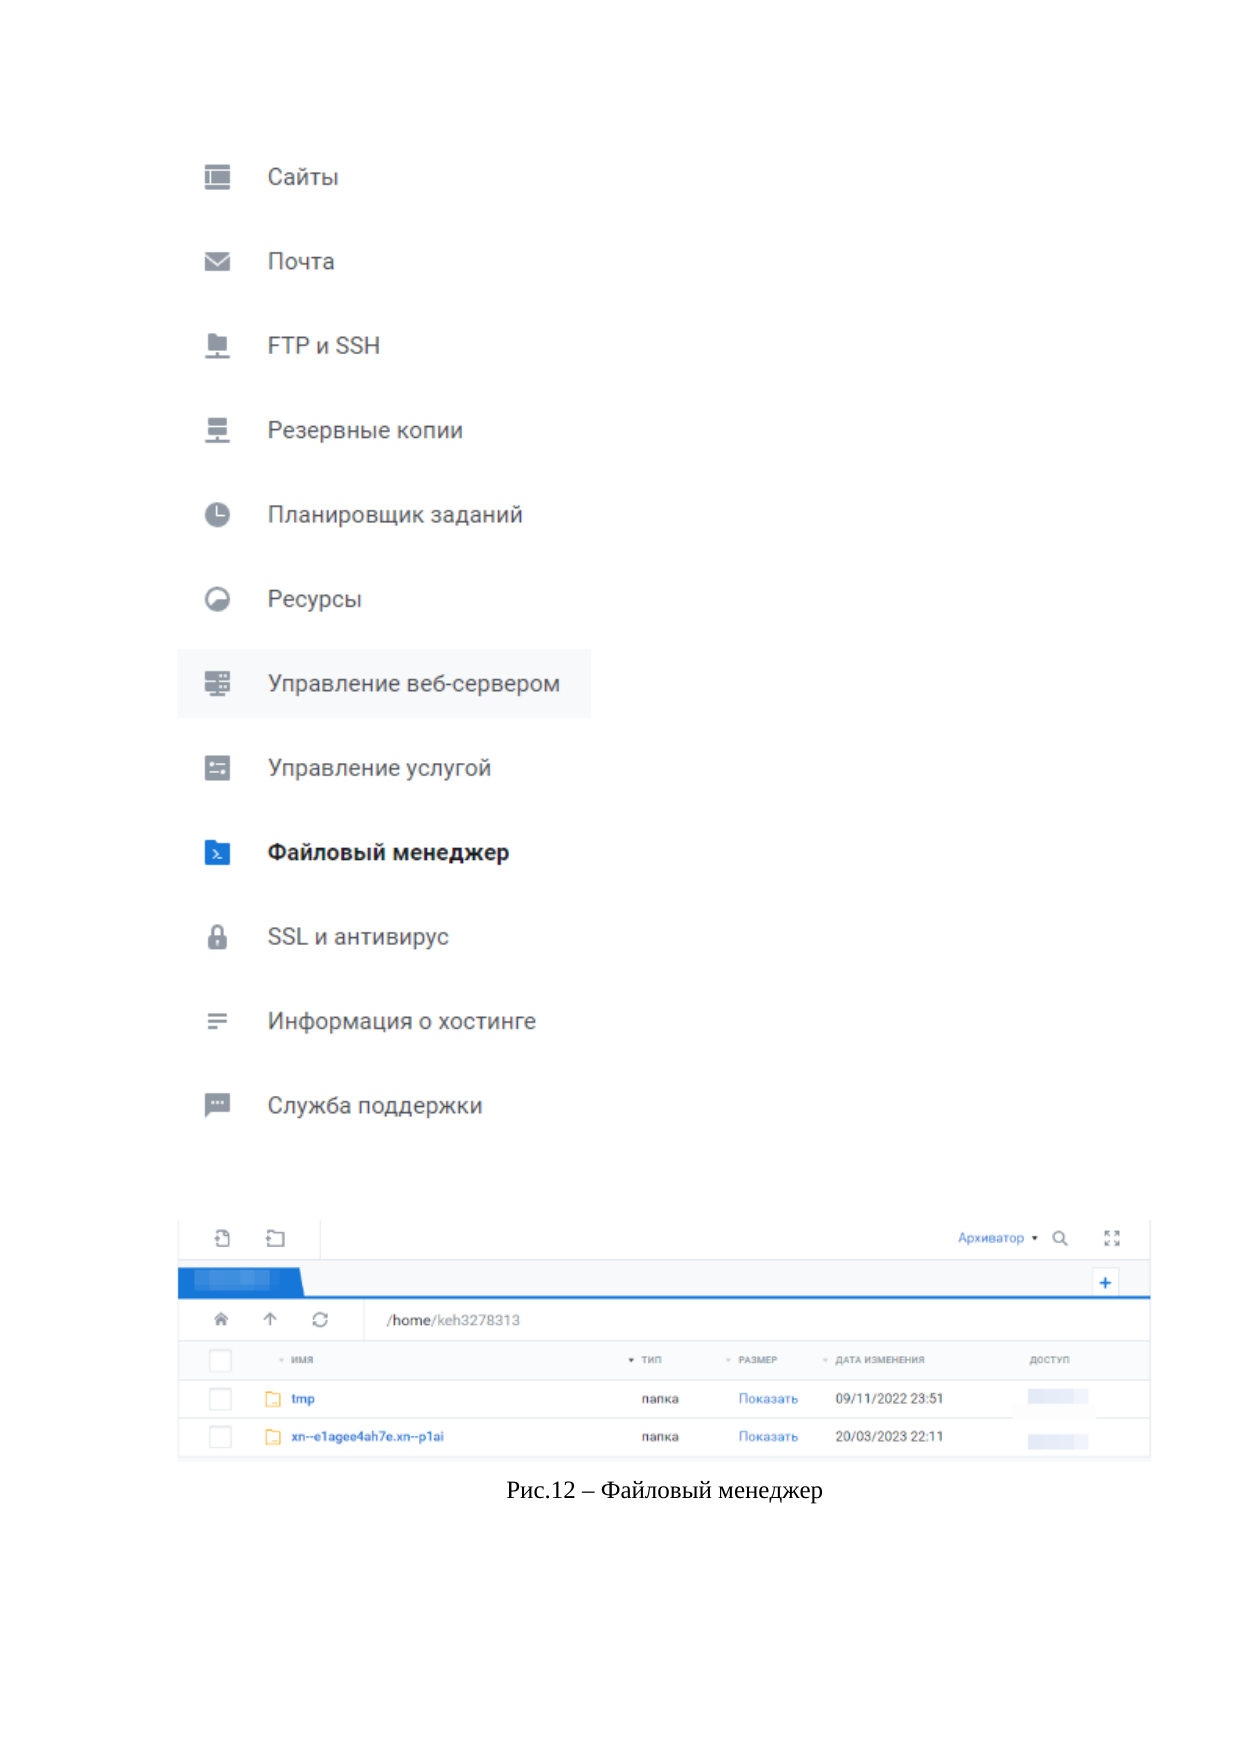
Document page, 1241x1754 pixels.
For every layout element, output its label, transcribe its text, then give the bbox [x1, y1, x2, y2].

text Рис.12 – Файловый менеджер [177, 1476, 1152, 1504]
picture [177, 1220, 1152, 1462]
picture [177, 118, 592, 1206]
